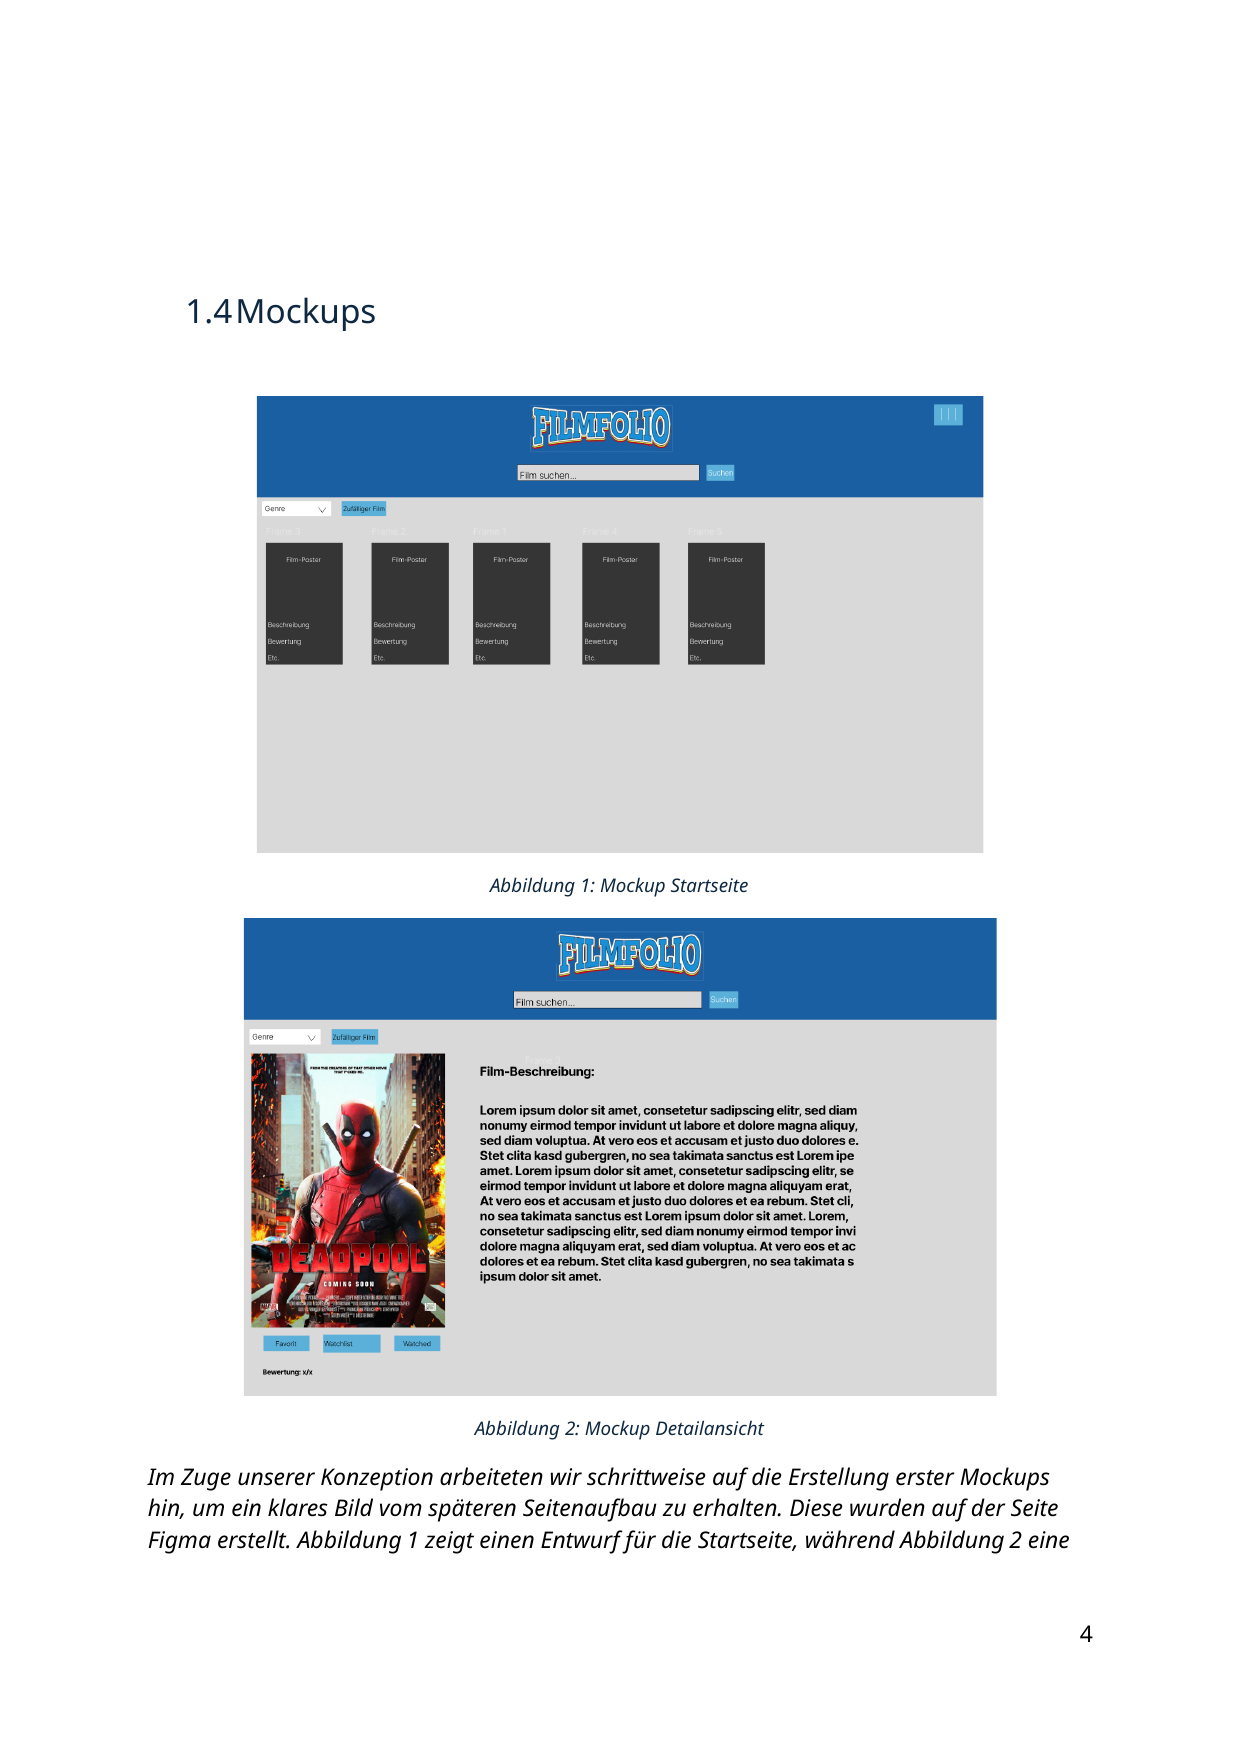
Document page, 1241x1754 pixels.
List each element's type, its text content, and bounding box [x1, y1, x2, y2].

text Abbildung 2: Mockup Detailansicht [148, 1415, 1093, 1440]
text Abbildung 1: Mockup Startseite [148, 872, 1093, 898]
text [148, 1461, 1093, 1555]
picture [256, 396, 984, 853]
picture [243, 918, 997, 1396]
subtitle Mockups [185, 288, 1093, 334]
